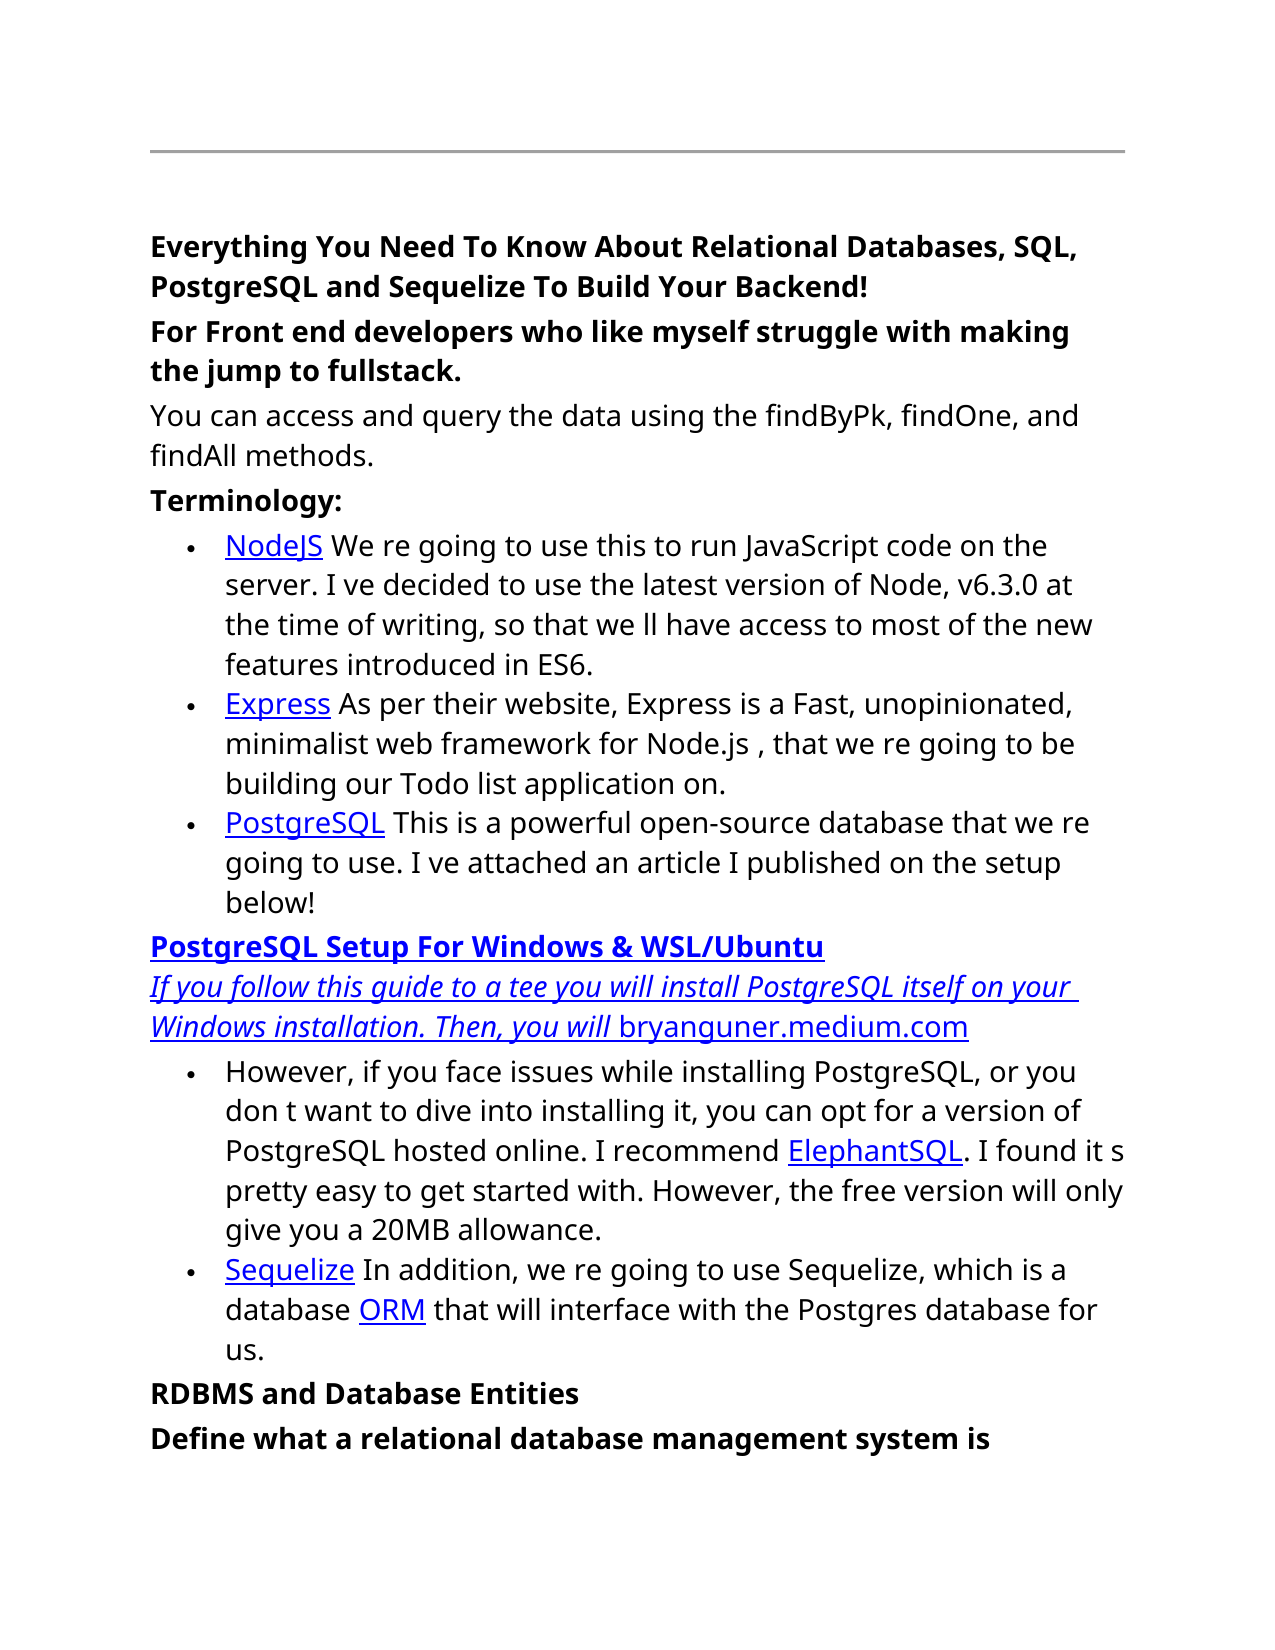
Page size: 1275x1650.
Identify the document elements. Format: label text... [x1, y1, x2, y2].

text PostgreSQL Setup For Windows & WSL/Ubuntu If you follow this guide to a tee you will install PostgreSQL itself on your Windows installation. Then, you will bryanguner.medium.com [150, 927, 1125, 1046]
list NodeJS We re going to use this to run JavaScript code on the server. I ve decided to use the latest version of Node, v6.3.0 at the time of writing, so that we ll have access to most of the new features introduced in ES6. [187, 525, 1125, 683]
text RDBMS and Database Entities [150, 1373, 1125, 1413]
list However, if you face issues while installing PostgreSQL, or you don t want to dive into installing it, you can opt for a version of PostgreSQL hosted online. I recommend ElephantSQL. I found it s pretty easy to get started with. However, the free version will only give you a 20MB allowance. [187, 1051, 1125, 1249]
text Define what a relational database management system is [150, 1418, 1125, 1458]
text You can access and query the data using the findByPk, findOne, and findAll methods. [150, 396, 1125, 475]
list Sequelize In addition, we re going to use Sequelize, which is a database ORM that will interface with the Postgres database for us. [187, 1249, 1125, 1368]
list Express As per their website, Express is a Fast, unopinionated, minimalist web framework for Node.js , that we re going to be building our Todo list application on. [187, 683, 1125, 803]
text Terminology: [150, 480, 1125, 520]
text Everything You Need To Know About Relational Databases, SQL, PostgreSQL and Sequelize To Build Your Backend! [150, 227, 1125, 306]
list PostgreSQL This is a powerful open-source database that we re going to use. I ve attached an article I published on the setup below! [187, 803, 1125, 922]
text For Front end developers who like myself struggle with making the jump to fullstack. [150, 311, 1125, 390]
